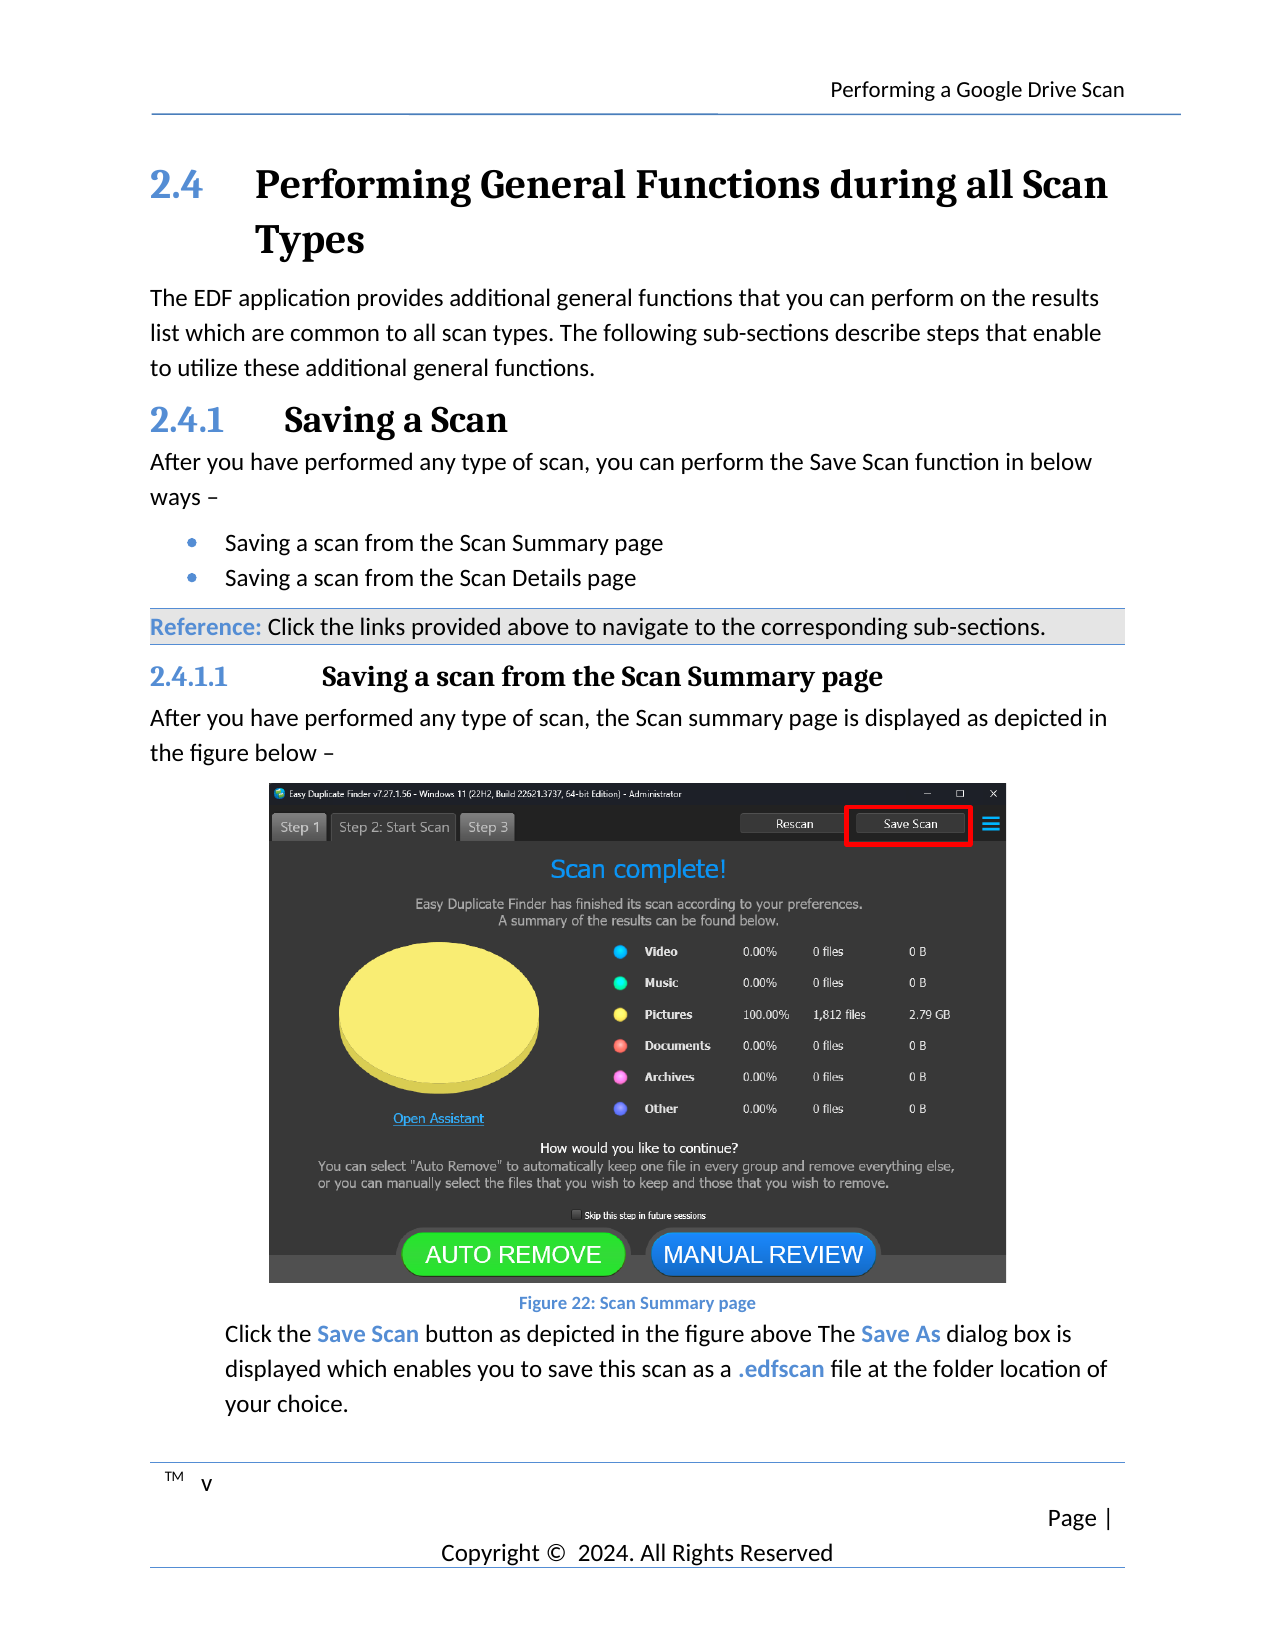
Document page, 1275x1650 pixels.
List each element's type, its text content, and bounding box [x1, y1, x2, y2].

text After you have performed any type of scan, you can perform the Save Scan function in below ways – [150, 446, 1125, 511]
subtitle Performing General Functions during all Scan Types [150, 161, 1125, 264]
list Saving a scan from the Scan Details page [187, 562, 1125, 593]
text After you have performed any type of scan, the Scan summary page is displayed as depicted in the figure below – [150, 703, 1125, 768]
list Click the Save Scan button as depicted in the figure above The Save As dialog box is displayed which enables you to save this scan as a .edfscan file at the folder location of your choice. [225, 1319, 1125, 1419]
list Saving a scan from the Scan Summary page [187, 527, 1125, 558]
picture [269, 783, 1007, 1283]
subtitle Saving a scan from the Scan Summary page [150, 660, 1125, 693]
text Reference: Click the links provided above to navigate to the corresponding sub-sections. [150, 609, 1125, 644]
text The EDF application provides additional general functions that you can perform on the results list which are common to all scan types. The following sub-sections describe steps that enable to utilize these additional general functions. [150, 282, 1125, 383]
subtitle Saving a Scan [150, 399, 1125, 442]
